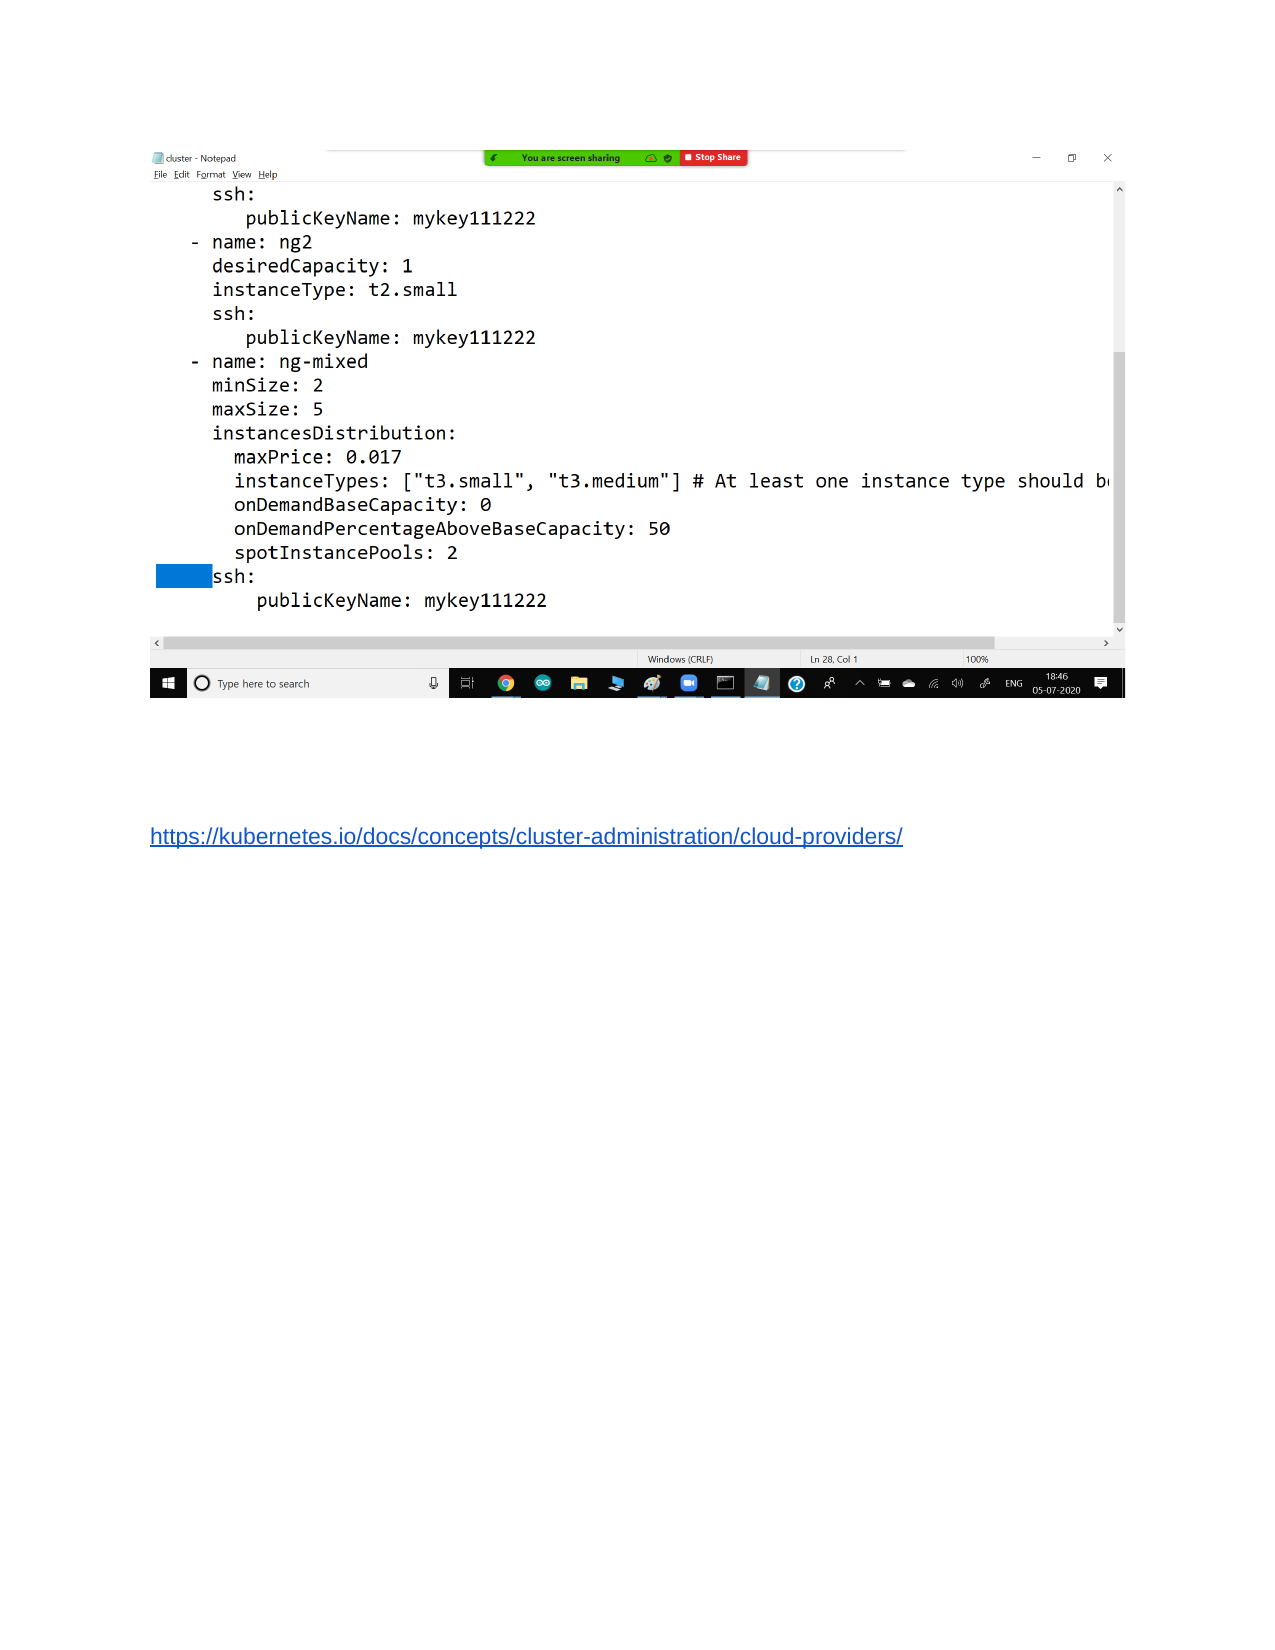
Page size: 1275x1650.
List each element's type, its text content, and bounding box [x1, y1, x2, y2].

picture [150, 150, 1125, 698]
text https://kubernetes.io/docs/concepts/cluster-administration/cloud-providers/ [150, 823, 1125, 849]
